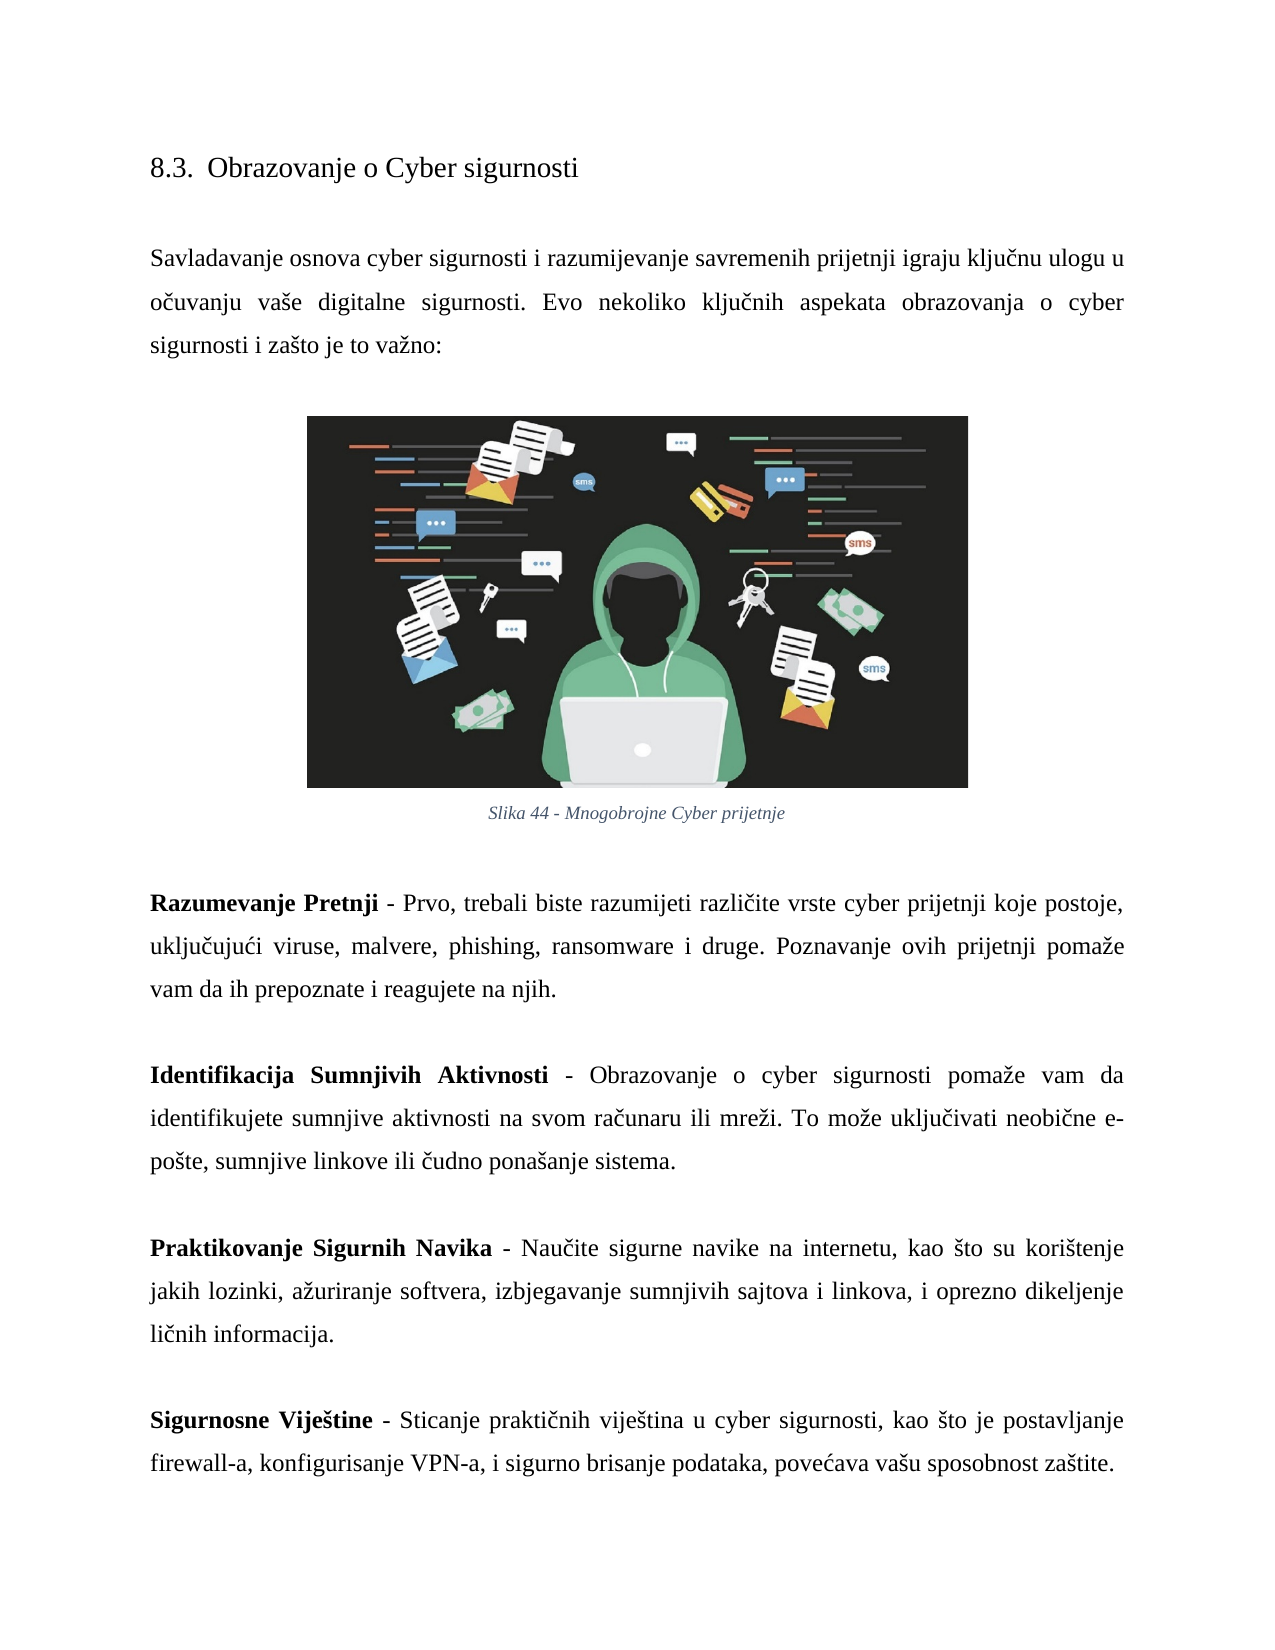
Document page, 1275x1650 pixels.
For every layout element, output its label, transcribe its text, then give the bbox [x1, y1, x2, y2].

text Razumevanje Pretnji - Prvo, trebali biste razumijeti različite vrste cyber prijetnji koje postoje, uključujući viruse, malvere, phishing, ransomware i druge. Poznavanje ovih prijetnji pomaže vam da ih prepoznate i reagujete na njih. [150, 888, 1125, 1003]
text Savladavanje osnova cyber sigurnosti i razumijevanje savremenih prijetnji igraju ključnu ulogu u očuvanju vaše digitalne sigurnosti. Evo nekoliko ključnih aspekata obrazovanja o cyber sigurnosti i zašto je to važno: [150, 243, 1125, 358]
text Sigurnosne Viještine - Sticanje praktičnih viještina u cyber sigurnosti, kao što je postavljanje firewall-a, konfigurisanje VPN-a, i sigurno brisanje podataka, povećava vašu sposobnost zaštite. [150, 1405, 1125, 1477]
text Praktikovanje Sigurnih Navika - Naučite sigurne navike na internetu, kao što su korištenje jakih lozinki, ažuriranje softvera, izbjegavanje sumnjivih sajtova i linkova, i oprezno dikeljenje ličnih informacija. [150, 1233, 1125, 1348]
text Slika 44 - Mnogobrojne Cyber prijetnje [150, 802, 1125, 824]
subtitle Obrazovanje o Cyber sigurnosti [150, 150, 1125, 183]
picture [307, 416, 969, 788]
text Identifikacija Sumnjivih Aktivnosti - Obrazovanje o cyber sigurnosti pomaže vam da identifikujete sumnjive aktivnosti na svom računaru ili mreži. To može uključivati neobične e-pošte, sumnjive linkove ili čudno ponašanje sistema. [150, 1060, 1125, 1175]
